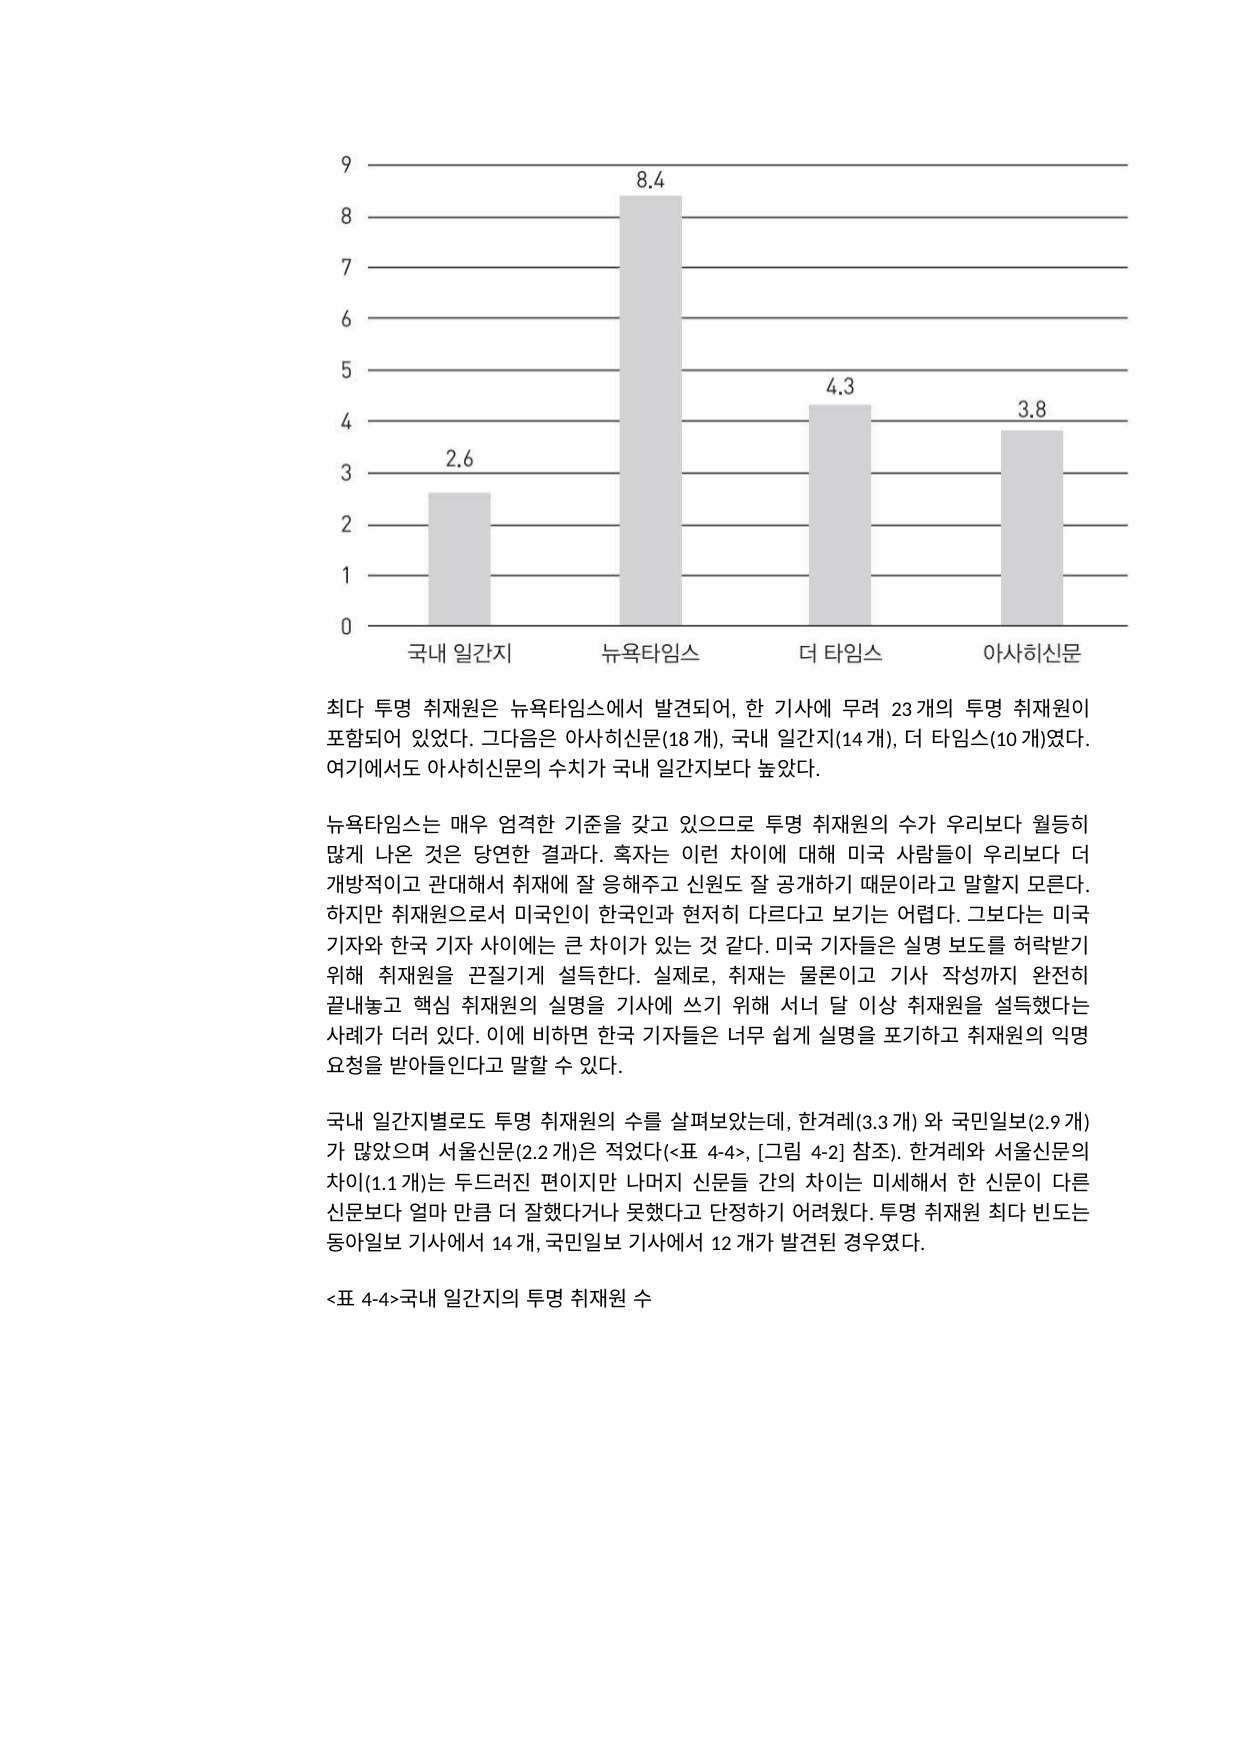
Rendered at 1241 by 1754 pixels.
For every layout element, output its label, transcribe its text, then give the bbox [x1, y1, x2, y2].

list 뉴욕타임스는 매우 엄격한 기준을 갖고 있으므로 투명 취재원의 수가 우리보다 월등히 많게 나온 것은 당연한 결과다. 혹자는 이런 차이에 대해 미국 사람들이 우리보다 더 개방적이고 관대해서 취재에 잘 응해주고 신원도 잘 공개하기 때문이라고 말할지 모른다. 하지만 취재원으로서 미국인이 한국인과 현저히 다르다고 보기는 어렵다. 그보다는 미국 기자와 한국 기자 사이에는 큰 차이가 있는 것 같다. 미국 기자들은 실명 보도를 허락받기 위해 취재원을 끈질기게 설득한다. 실제로, 취재는 물론이고 기사 작성까지 완전히 끝내놓고 핵심 취재원의 실명을 기사에 쓰기 위해 서너 달 이상 취재원을 설득했다는 사례가 더러 있다. 이에 비하면 한국 기자들은 너무 쉽게 실명을 포기하고 취재원의 익명 요청을 받아들인다고 말할 수 있다. [326, 808, 1090, 1080]
list 최다 투명 취재원은 뉴욕타임스에서 발견되어, 한 기사에 무려 23개의 투명 취재원이 포함되어 있었다. 그다음은 아사히신문(18개), 국내 일간지(14개), 더 타임스(10개)였다. 여기에서도 아사히신문의 수치가 국내 일간지보다 높았다. [326, 692, 1090, 783]
list 국내 일간지별로도 투명 취재원의 수를 살펴보았는데, 한겨레(3.3개) 와 국민일보(2.9개)가 많았으며 서울신문(2.2개)은 적었다(<표 4-4>, [그림 4-2] 참조). 한겨레와 서울신문의 차이(1.1개)는 두드러진 편이지만 나머지 신문들 간의 차이는 미세해서 한 신문이 다른 신문보다 얼마 만큼 더 잘했다거나 못했다고 단정하기 어려웠다. 투명 취재원 최다 빈도는 동아일보 기사에서 14개, 국민일보 기사에서 12개가 발견된 경우였다. [326, 1105, 1090, 1256]
picture [326, 150, 1130, 667]
list <표 4-4>국내 일간지의 투명 취재원 수 [326, 1282, 1090, 1312]
